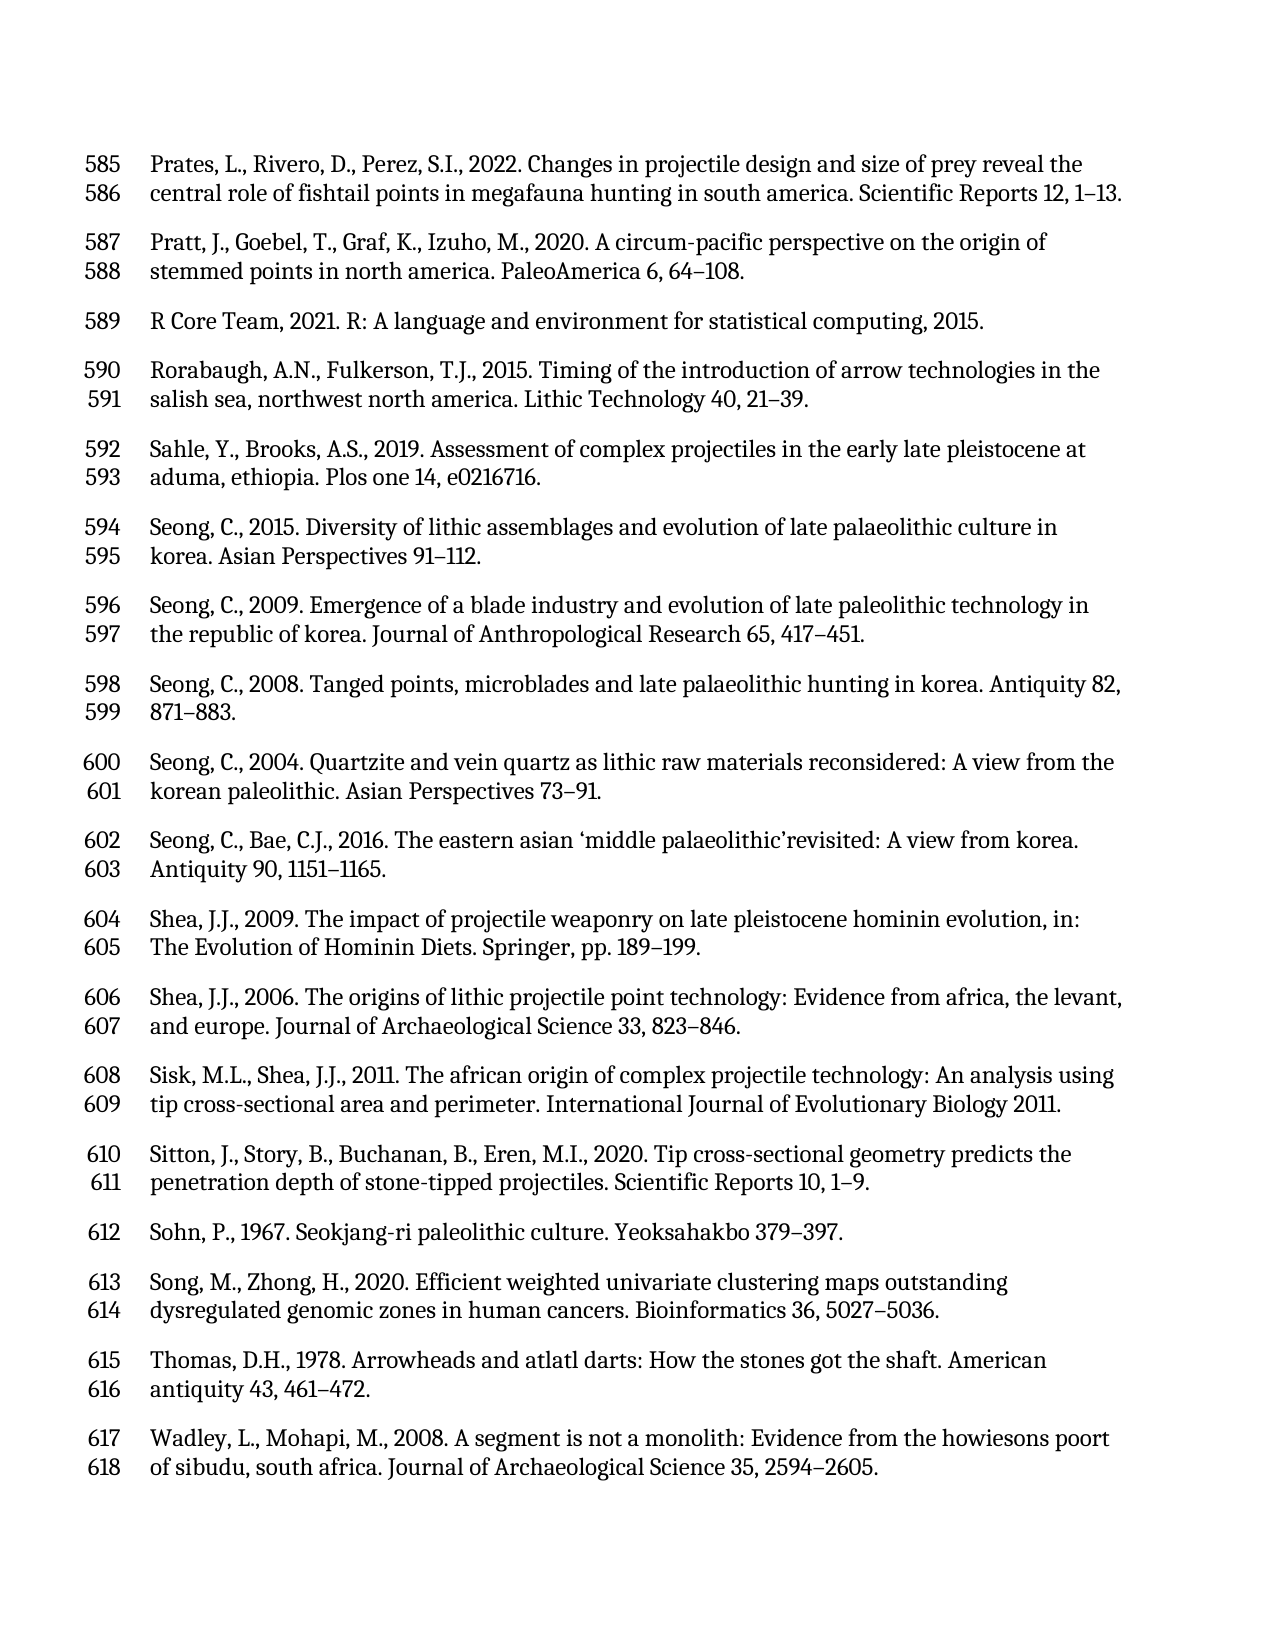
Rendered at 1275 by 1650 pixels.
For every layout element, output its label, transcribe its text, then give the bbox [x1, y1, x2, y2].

text Song, M., Zhong, H., 2020. Efficient weighted univariate clustering maps outstanding dysregulated genomic zones in human cancers. Bioinformatics 36, 5027–5036. [150, 1267, 1125, 1325]
text Thomas, D.H., 1978. Arrowheads and atlatl darts: How the stones got the shaft. American antiquity 43, 461–472. [150, 1346, 1125, 1403]
text Shea, J.J., 2006. The origins of lithic projectile point technology: Evidence from africa, the levant, and europe. Journal of Archaeological Science 33, 823–846. [150, 983, 1125, 1040]
text R Core Team, 2021. R: A language and environment for statistical computing, 2015. [150, 307, 1125, 335]
text Seong, C., 2015. Diversity of lithic assemblages and evolution of late palaeolithic culture in korea. Asian Perspectives 91–112. [150, 513, 1125, 570]
text Pratt, J., Goebel, T., Graf, K., Izuho, M., 2020. A circum-pacific perspective on the origin of stemmed points in north america. PaleoAmerica 6, 64–108. [150, 228, 1125, 286]
text Seong, C., 2008. Tanged points, microblades and late palaeolithic hunting in korea. Antiquity 82, 871–883. [150, 669, 1125, 727]
text Sahle, Y., Brooks, A.S., 2019. Assessment of complex projectiles in the early late pleistocene at aduma, ethiopia. Plos one 14, e0216716. [150, 434, 1125, 492]
text Seong, C., 2009. Emergence of a blade industry and evolution of late paleolithic technology in the republic of korea. Journal of Anthropological Research 65, 417–451. [150, 591, 1125, 649]
text Rorabaugh, A.N., Fulkerson, T.J., 2015. Timing of the introduction of arrow technologies in the salish sea, northwest north america. Lithic Technology 40, 21–39. [150, 356, 1125, 414]
text Seong, C., 2004. Quartzite and vein quartz as lithic raw materials reconsidered: A view from the korean paleolithic. Asian Perspectives 73–91. [150, 748, 1125, 805]
text Sitton, J., Story, B., Buchanan, B., Eren, M.I., 2020. Tip cross-sectional geometry predicts the penetration depth of stone-tipped projectiles. Scientific Reports 10, 1–9. [150, 1139, 1125, 1197]
text Wadley, L., Mohapi, M., 2008. A segment is not a monolith: Evidence from the howiesons poort of sibudu, south africa. Journal of Archaeological Science 35, 2594–2605. [150, 1424, 1125, 1482]
text Seong, C., Bae, C.J., 2016. The eastern asian ‘middle palaeolithic’revisited: A view from korea. Antiquity 90, 1151–1165. [150, 826, 1125, 884]
text Sohn, P., 1967. Seokjang-ri paleolithic culture. Yeoksahakbo 379–397. [150, 1218, 1125, 1247]
text Sisk, M.L., Shea, J.J., 2011. The african origin of complex projectile technology: An analysis using tip cross-sectional area and perimeter. International Journal of Evolutionary Biology 2011. [150, 1061, 1125, 1119]
text Prates, L., Rivero, D., Perez, S.I., 2022. Changes in projectile design and size of prey reveal the central role of fishtail points in megafauna hunting in south america. Scientific Reports 12, 1–13. [150, 150, 1125, 207]
text Shea, J.J., 2009. The impact of projectile weaponry on late pleistocene hominin evolution, in: The Evolution of Hominin Diets. Springer, pp. 189–199. [150, 904, 1125, 962]
